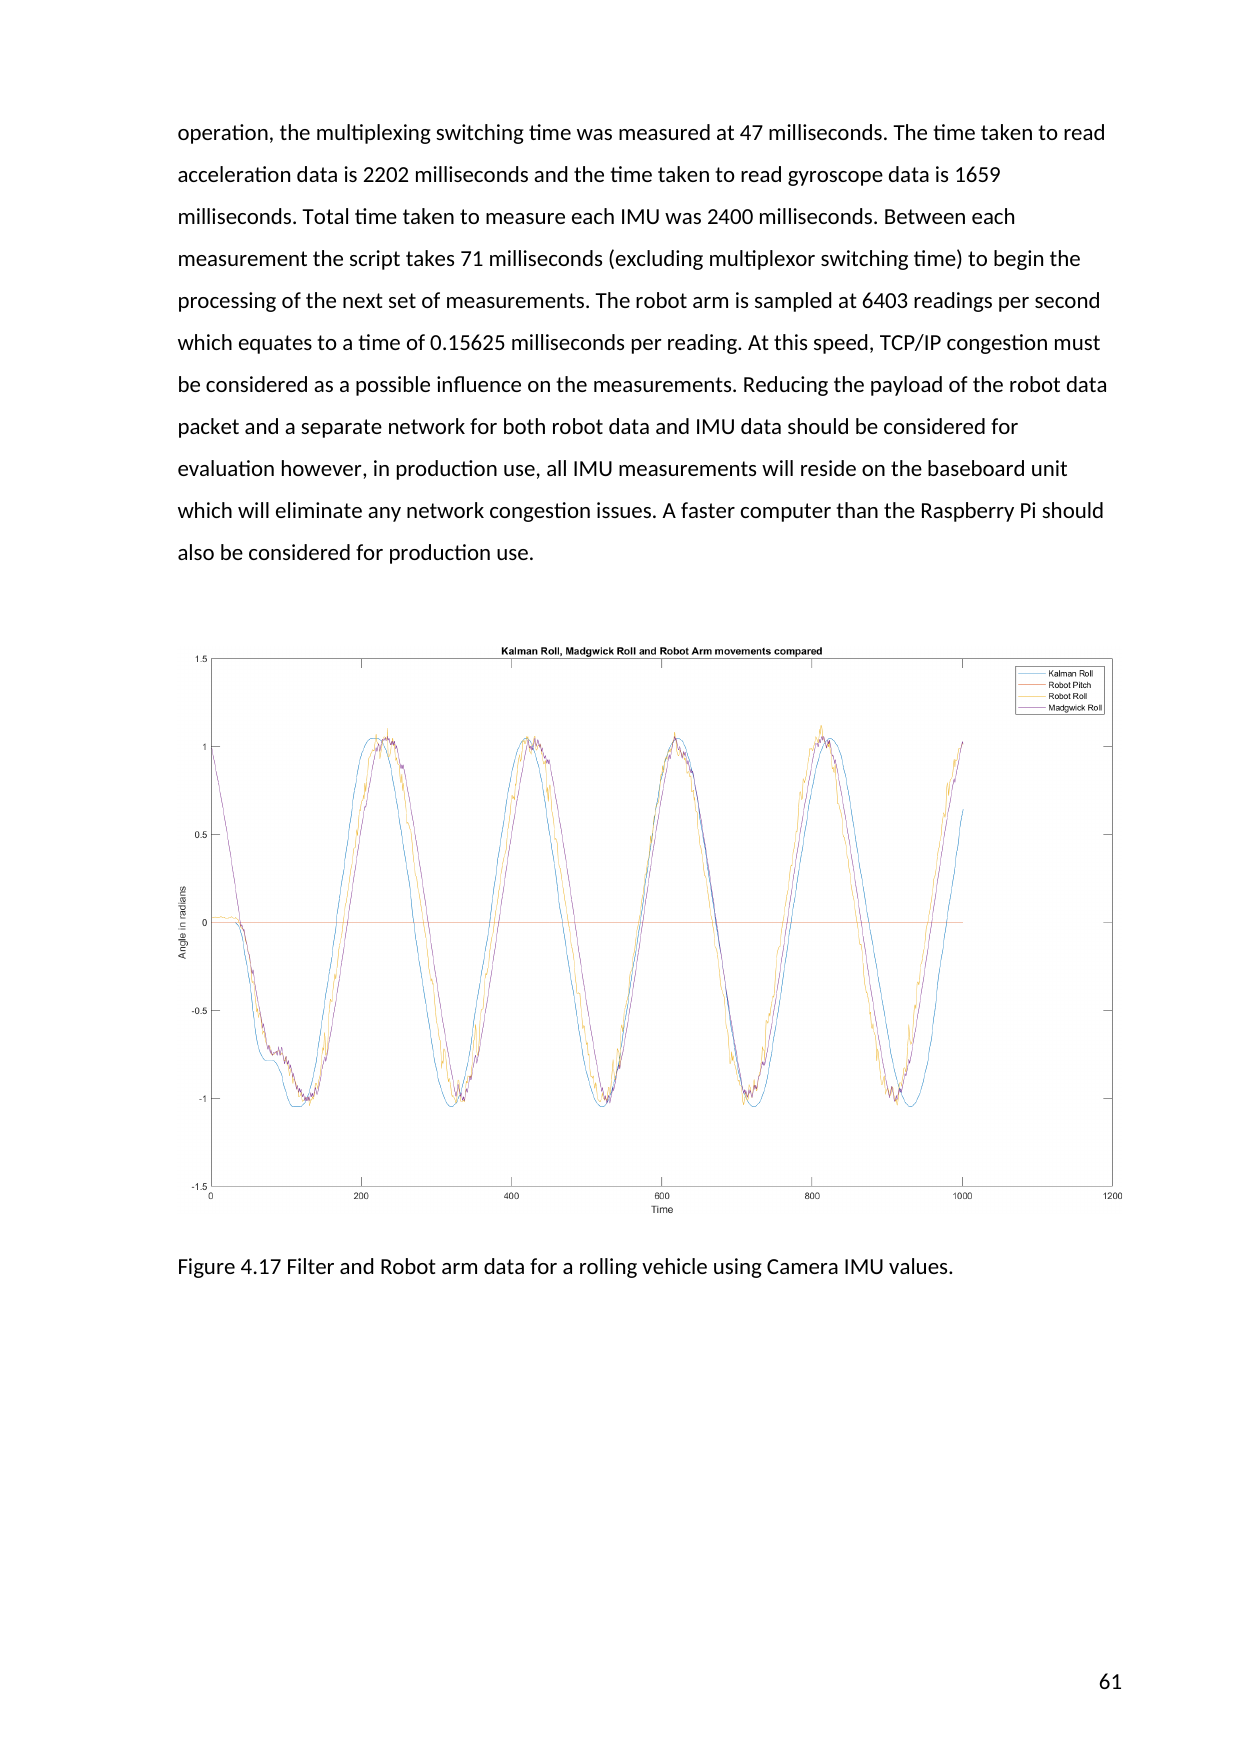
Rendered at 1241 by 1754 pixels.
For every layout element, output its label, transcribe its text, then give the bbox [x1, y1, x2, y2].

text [177, 118, 1122, 608]
picture [177, 646, 1123, 1214]
